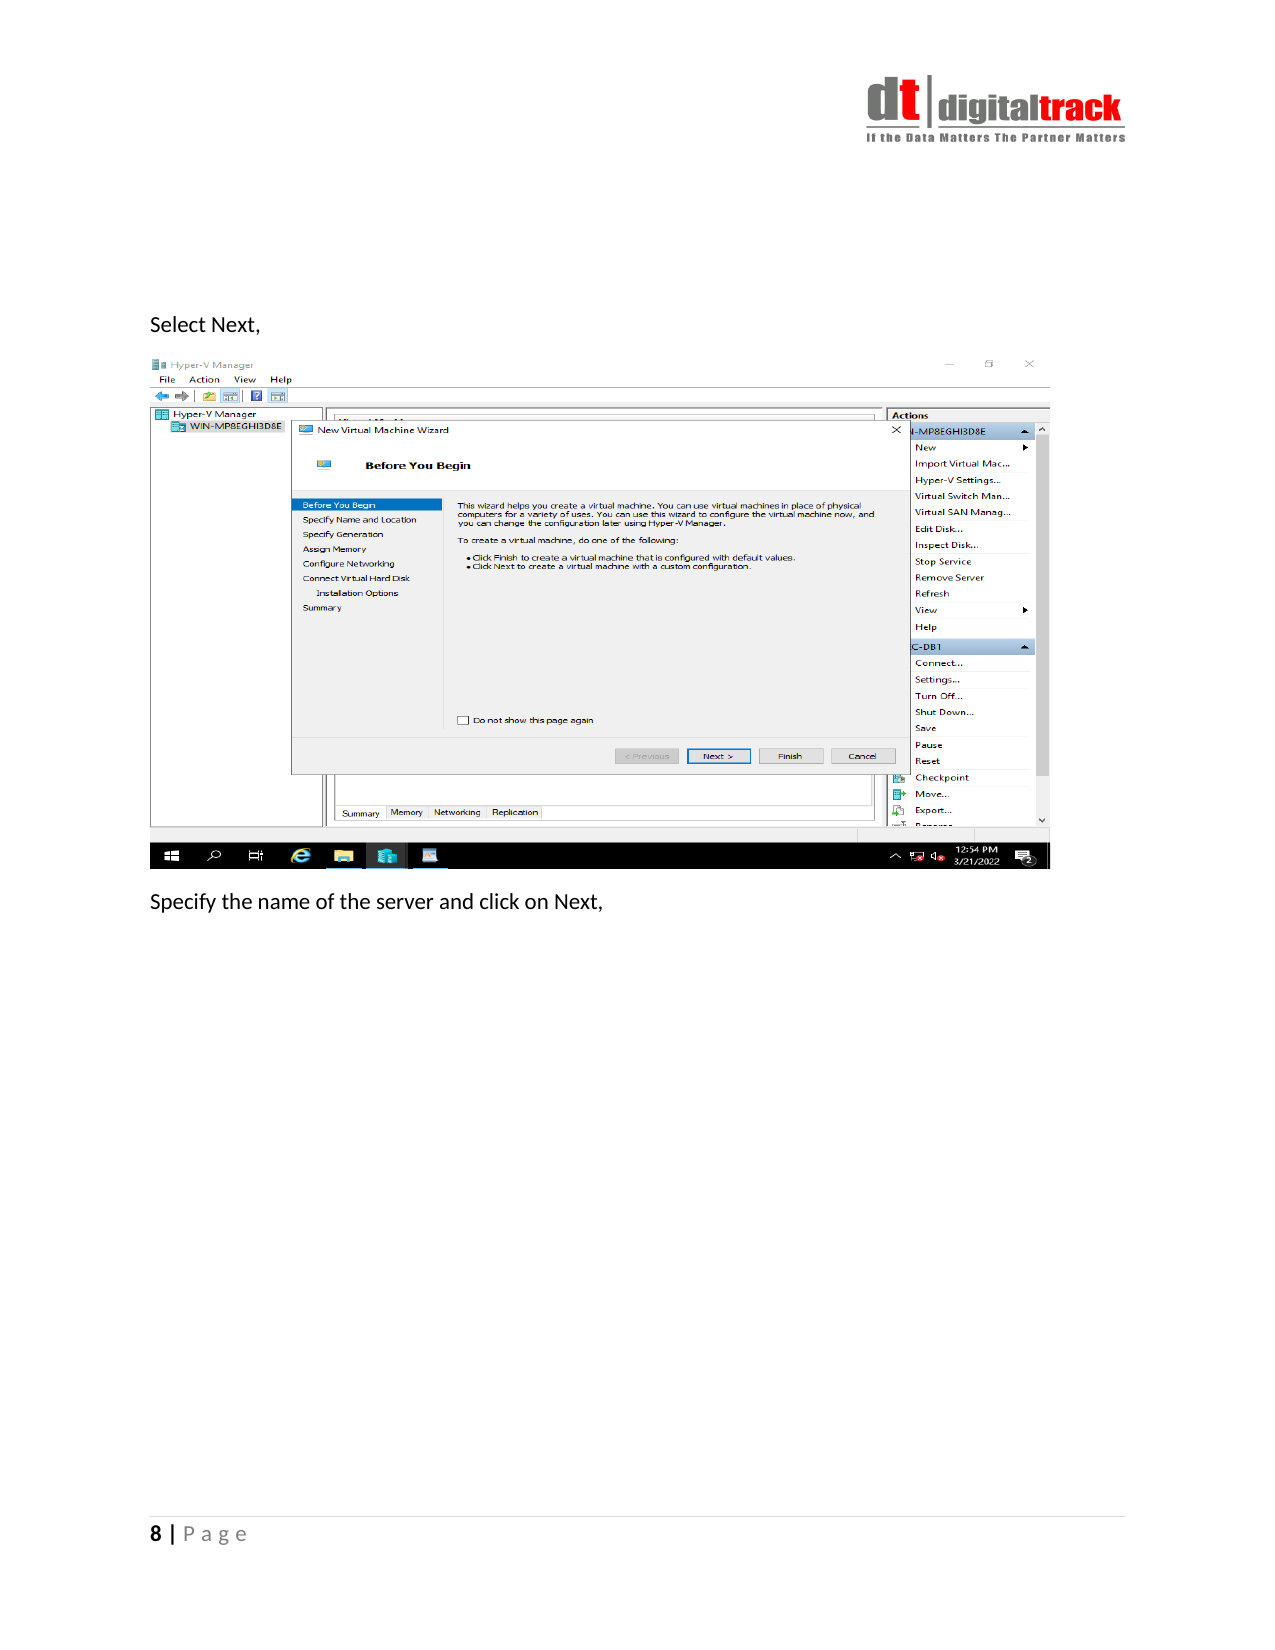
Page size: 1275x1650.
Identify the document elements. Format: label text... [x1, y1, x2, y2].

text Select Next, [150, 311, 1125, 338]
text Specify the name of the server and click on Next, [150, 887, 1125, 915]
picture [150, 357, 1050, 869]
picture [866, 75, 1125, 142]
